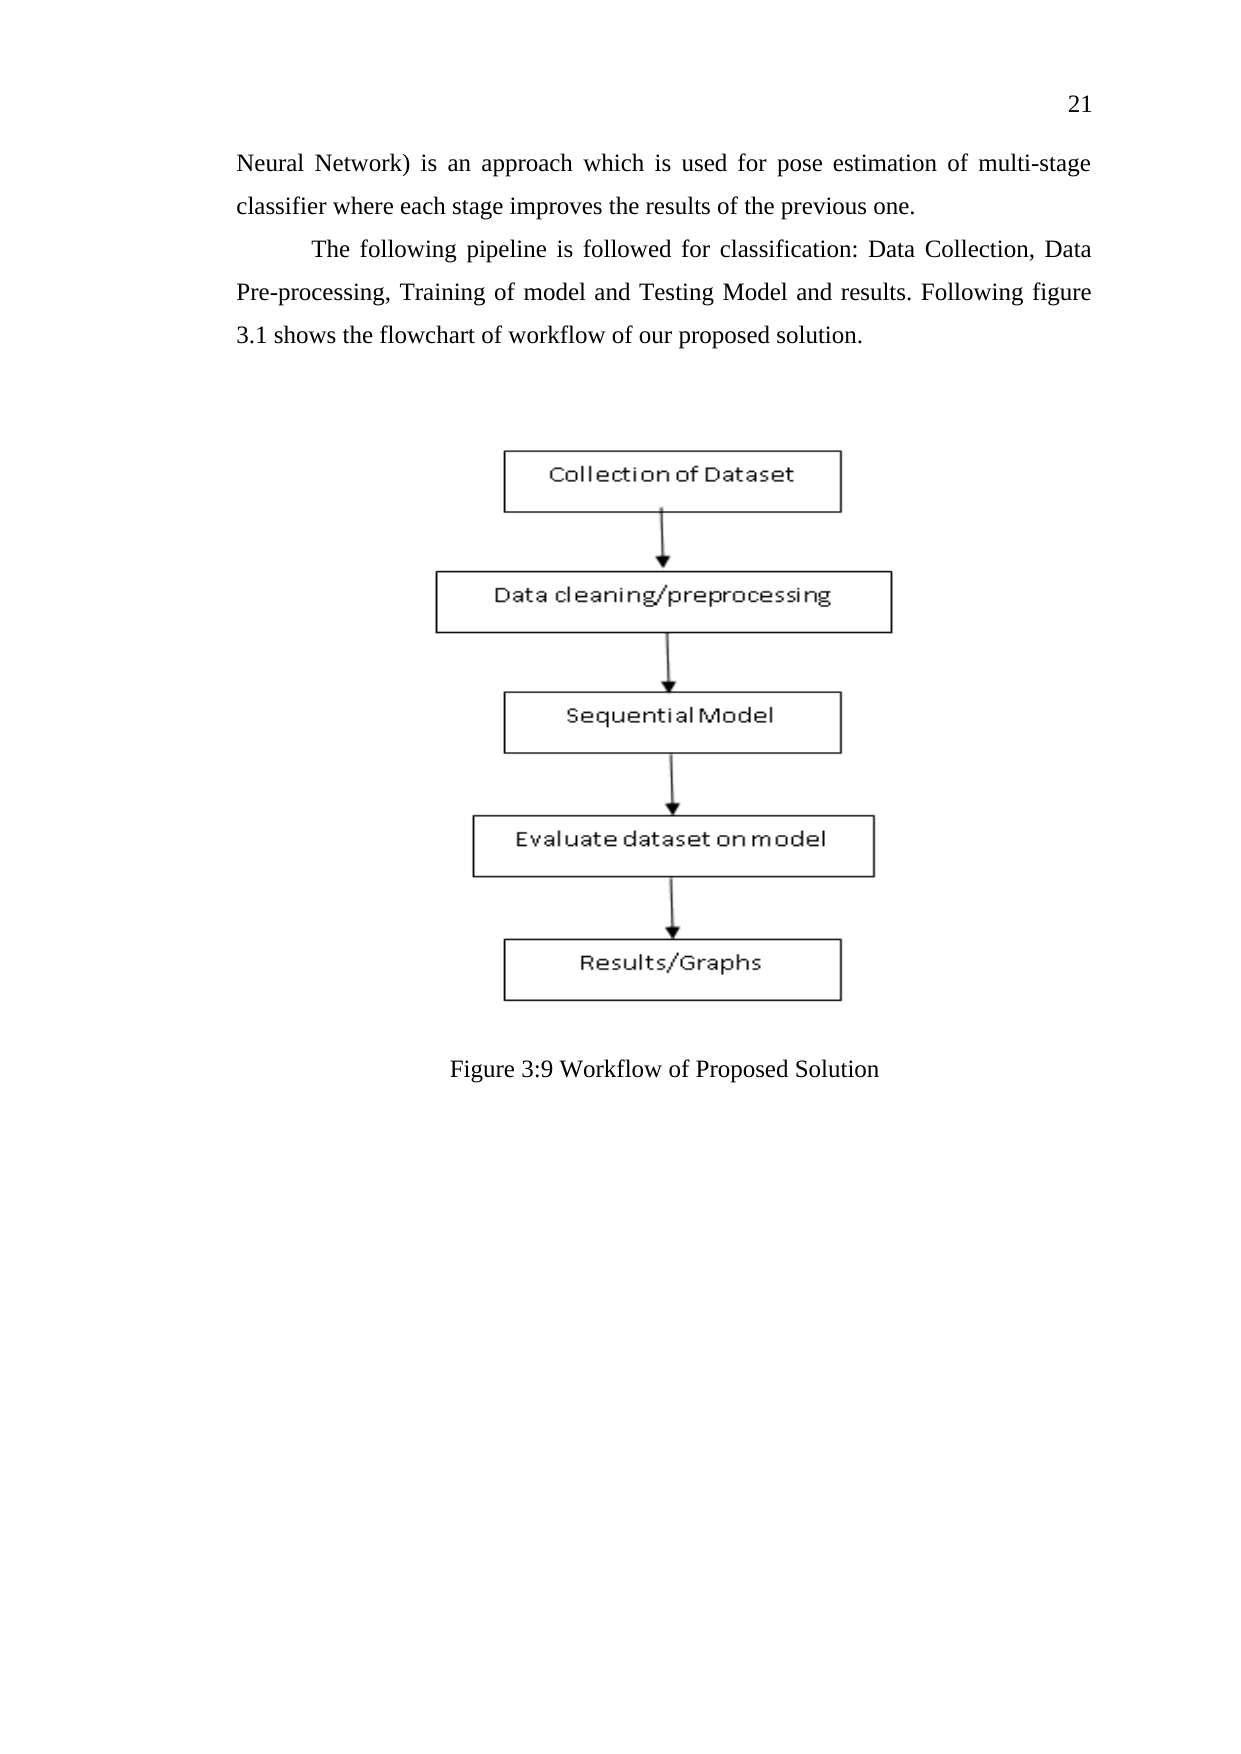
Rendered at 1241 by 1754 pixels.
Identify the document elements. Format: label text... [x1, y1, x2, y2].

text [236, 148, 1092, 219]
text The following pipeline is followed for classification: Data Collection, Data Pre-processing, Training of model and Testing Model and results. Following figure 3.1 shows the flowchart of workflow of our proposed solution. [236, 234, 1092, 349]
picture [434, 449, 894, 1003]
